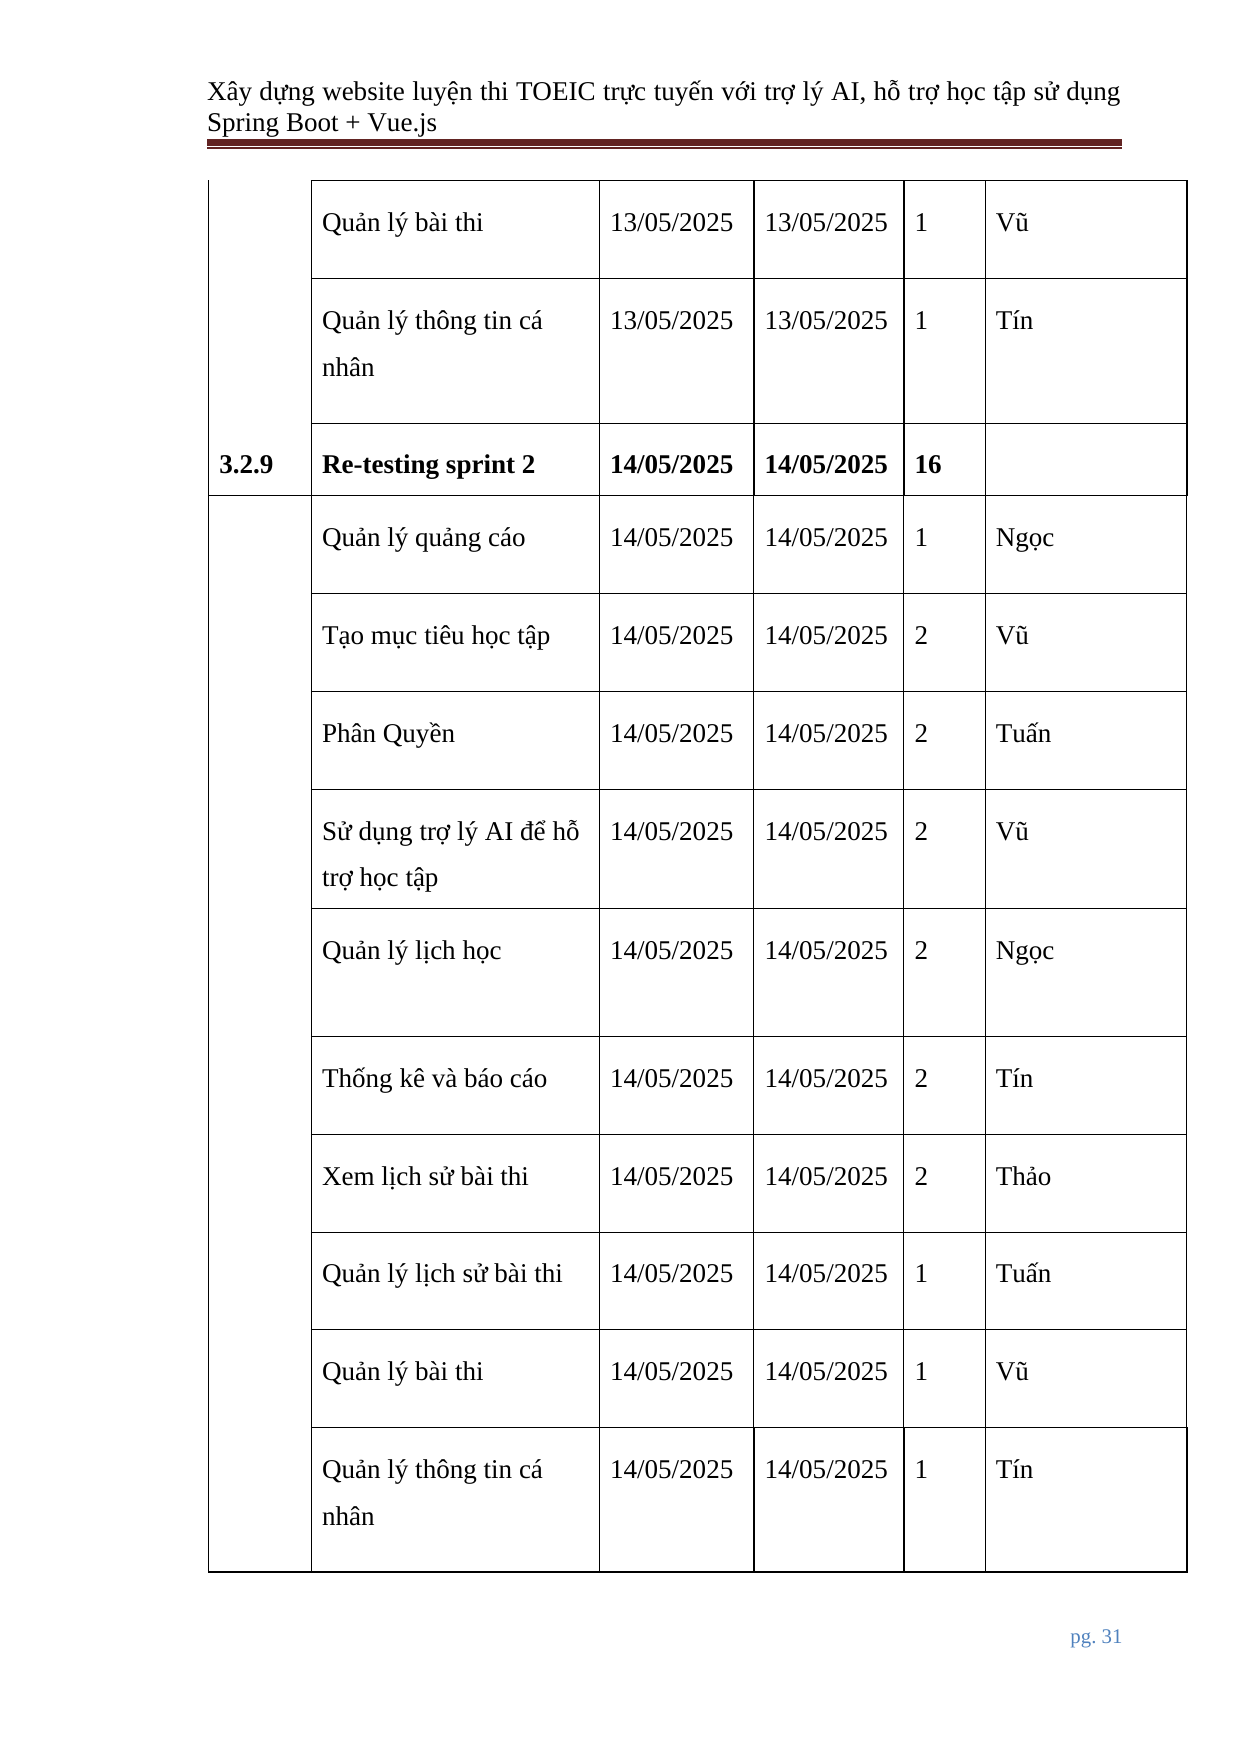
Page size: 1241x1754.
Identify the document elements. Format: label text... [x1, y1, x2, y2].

table_cell Ngọc [986, 496, 1186, 593]
table_cell 2 [904, 909, 985, 1036]
table_cell Quản lý quảng cáo [312, 496, 599, 593]
table_cell Vũ [986, 181, 1186, 278]
table_cell 14/05/2025 [600, 1135, 753, 1232]
table_cell 2 [904, 1135, 985, 1232]
table_cell Vũ [986, 790, 1186, 908]
table_cell 14/05/2025 [754, 1037, 903, 1134]
table_cell Phân Quyền [312, 692, 599, 789]
table_cell Vũ [986, 1330, 1186, 1427]
table_cell 16 [905, 424, 985, 495]
table_cell 14/05/2025 [754, 692, 903, 789]
table_cell Thảo [986, 1135, 1186, 1232]
table_cell Tín [986, 1428, 1186, 1571]
table_cell 14/05/2025 [755, 424, 903, 495]
table_cell Tạo mục tiêu học tập [312, 594, 599, 691]
table_cell 13/05/2025 [755, 181, 903, 278]
table_cell Quản lý bài thi [312, 181, 599, 278]
table_cell 14/05/2025 [754, 594, 903, 691]
table_cell 2 [904, 790, 985, 908]
table_cell 14/05/2025 [600, 1233, 753, 1329]
table_cell [986, 424, 1186, 495]
table_cell Sử dụng trợ lý AI để hỗ trợ học tập [312, 790, 599, 908]
table_cell 14/05/2025 [600, 594, 753, 691]
table_cell Thống kê và báo cáo [312, 1037, 599, 1134]
table_cell 13/05/2025 [600, 279, 753, 422]
table_cell 14/05/2025 [754, 909, 903, 1036]
table_cell 13/05/2025 [755, 279, 903, 422]
table_cell 14/05/2025 [600, 1428, 753, 1571]
table_cell 3.2.9 [209, 423, 311, 495]
table_cell 1 [905, 181, 985, 278]
table_cell 14/05/2025 [600, 1330, 753, 1427]
table_cell Xem lịch sử bài thi [312, 1135, 599, 1232]
table_cell 2 [904, 594, 985, 691]
table_cell 14/05/2025 [600, 909, 753, 1036]
table_cell 14/05/2025 [754, 496, 903, 593]
table_cell [209, 496, 311, 1571]
table_cell Quản lý thông tin cá nhân [312, 1428, 599, 1571]
table_cell 1 [905, 279, 985, 422]
table_cell 1 [904, 1330, 985, 1427]
table_cell 14/05/2025 [600, 1037, 753, 1134]
table_cell Ngọc [986, 909, 1186, 1036]
table_cell 13/05/2025 [600, 181, 753, 278]
table_cell 14/05/2025 [754, 1135, 903, 1232]
table_cell 14/05/2025 [600, 496, 753, 593]
table_cell Tín [986, 1037, 1186, 1134]
table_cell 1 [904, 1233, 985, 1329]
table_cell Quản lý lịch sử bài thi [312, 1233, 599, 1329]
table_cell 14/05/2025 [755, 1428, 903, 1571]
table_cell Tuấn [986, 692, 1186, 789]
table_cell Quản lý thông tin cá nhân [312, 279, 599, 422]
table_cell 1 [904, 496, 985, 593]
table_cell Re-testing sprint 2 [312, 424, 599, 495]
table_cell 14/05/2025 [754, 1330, 903, 1427]
table_cell Vũ [986, 594, 1186, 691]
table_cell Tuấn [986, 1233, 1186, 1329]
table_cell 2 [904, 692, 985, 789]
table_cell 14/05/2025 [754, 1233, 903, 1329]
table_cell 14/05/2025 [600, 692, 753, 789]
table_cell Tín [986, 279, 1186, 422]
table_cell 1 [905, 1428, 985, 1571]
table_cell 14/05/2025 [600, 790, 753, 908]
table_cell 2 [904, 1037, 985, 1134]
table_cell 14/05/2025 [754, 790, 903, 908]
table_cell Quản lý lịch học [312, 909, 599, 1036]
table_cell Quản lý bài thi [312, 1330, 599, 1427]
table_cell 14/05/2025 [600, 424, 753, 495]
